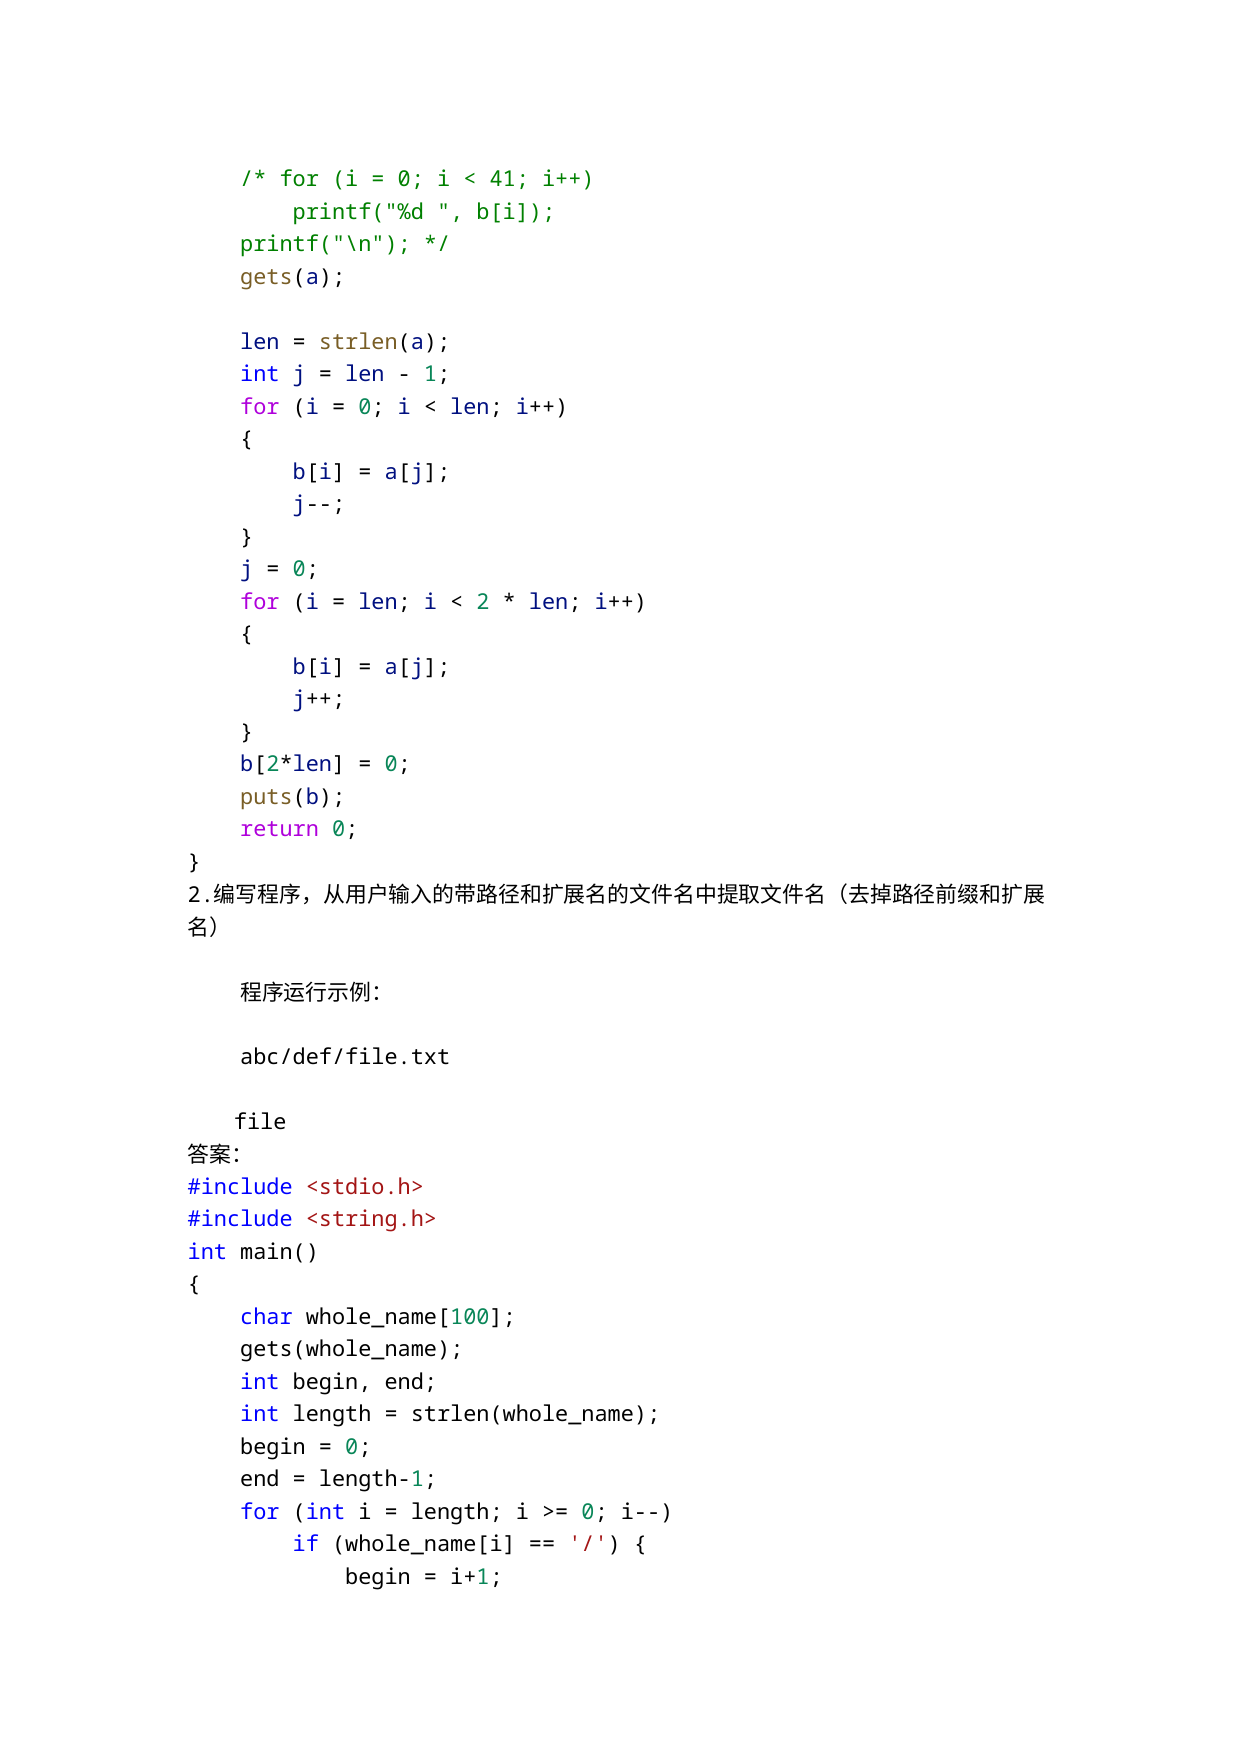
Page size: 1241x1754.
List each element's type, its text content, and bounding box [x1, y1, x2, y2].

text 程序运行示例： [187, 974, 1053, 1007]
text gets(a); [187, 259, 1053, 292]
text end = length-1; [187, 1462, 1053, 1494]
text } [187, 714, 1053, 747]
text for (i = 0; i < len; i++) [187, 389, 1053, 422]
text abc/def/file.txt [187, 1039, 1053, 1072]
text 2.编写程序，从用户输入的带路径和扩展名的文件名中提取文件名（去掉路径前缀和扩展名） [187, 877, 1053, 942]
text printf("%d ", b[i]); [187, 194, 1053, 227]
text { [187, 617, 1053, 649]
text printf("\n"); */ [187, 227, 1053, 259]
text int j = len - 1; [187, 357, 1053, 389]
text } [187, 519, 1053, 552]
text j--; [187, 487, 1053, 519]
text b[i] = a[j]; [187, 649, 1053, 682]
text len = strlen(a); [187, 324, 1053, 357]
text b[i] = a[j]; [187, 454, 1053, 487]
text puts(b); [187, 779, 1053, 812]
text gets(whole_name); [187, 1332, 1053, 1364]
text { [187, 422, 1053, 454]
text if (whole_name[i] == '/') { [187, 1527, 1053, 1559]
text file [187, 1104, 1053, 1137]
text j++; [187, 682, 1053, 714]
text #include <stdio.h> [187, 1169, 1053, 1202]
text for (i = len; i < 2 * len; i++) [187, 584, 1053, 617]
text b[2*len] = 0; [187, 747, 1053, 779]
text #include <string.h> [187, 1202, 1053, 1234]
text int length = strlen(whole_name); [187, 1397, 1053, 1429]
text /* for (i = 0; i < 41; i++) [187, 162, 1053, 194]
text int main() [187, 1234, 1053, 1267]
text return 0; [187, 812, 1053, 844]
text char whole_name[100]; [187, 1299, 1053, 1332]
text { [187, 1267, 1053, 1299]
text 答案： [187, 1137, 1053, 1169]
text int begin, end; [187, 1364, 1053, 1397]
text begin = 0; [187, 1429, 1053, 1462]
text } [187, 844, 1053, 877]
text j = 0; [187, 552, 1053, 584]
text begin = i+1; [187, 1559, 1053, 1592]
text for (int i = length; i >= 0; i--) [187, 1494, 1053, 1527]
